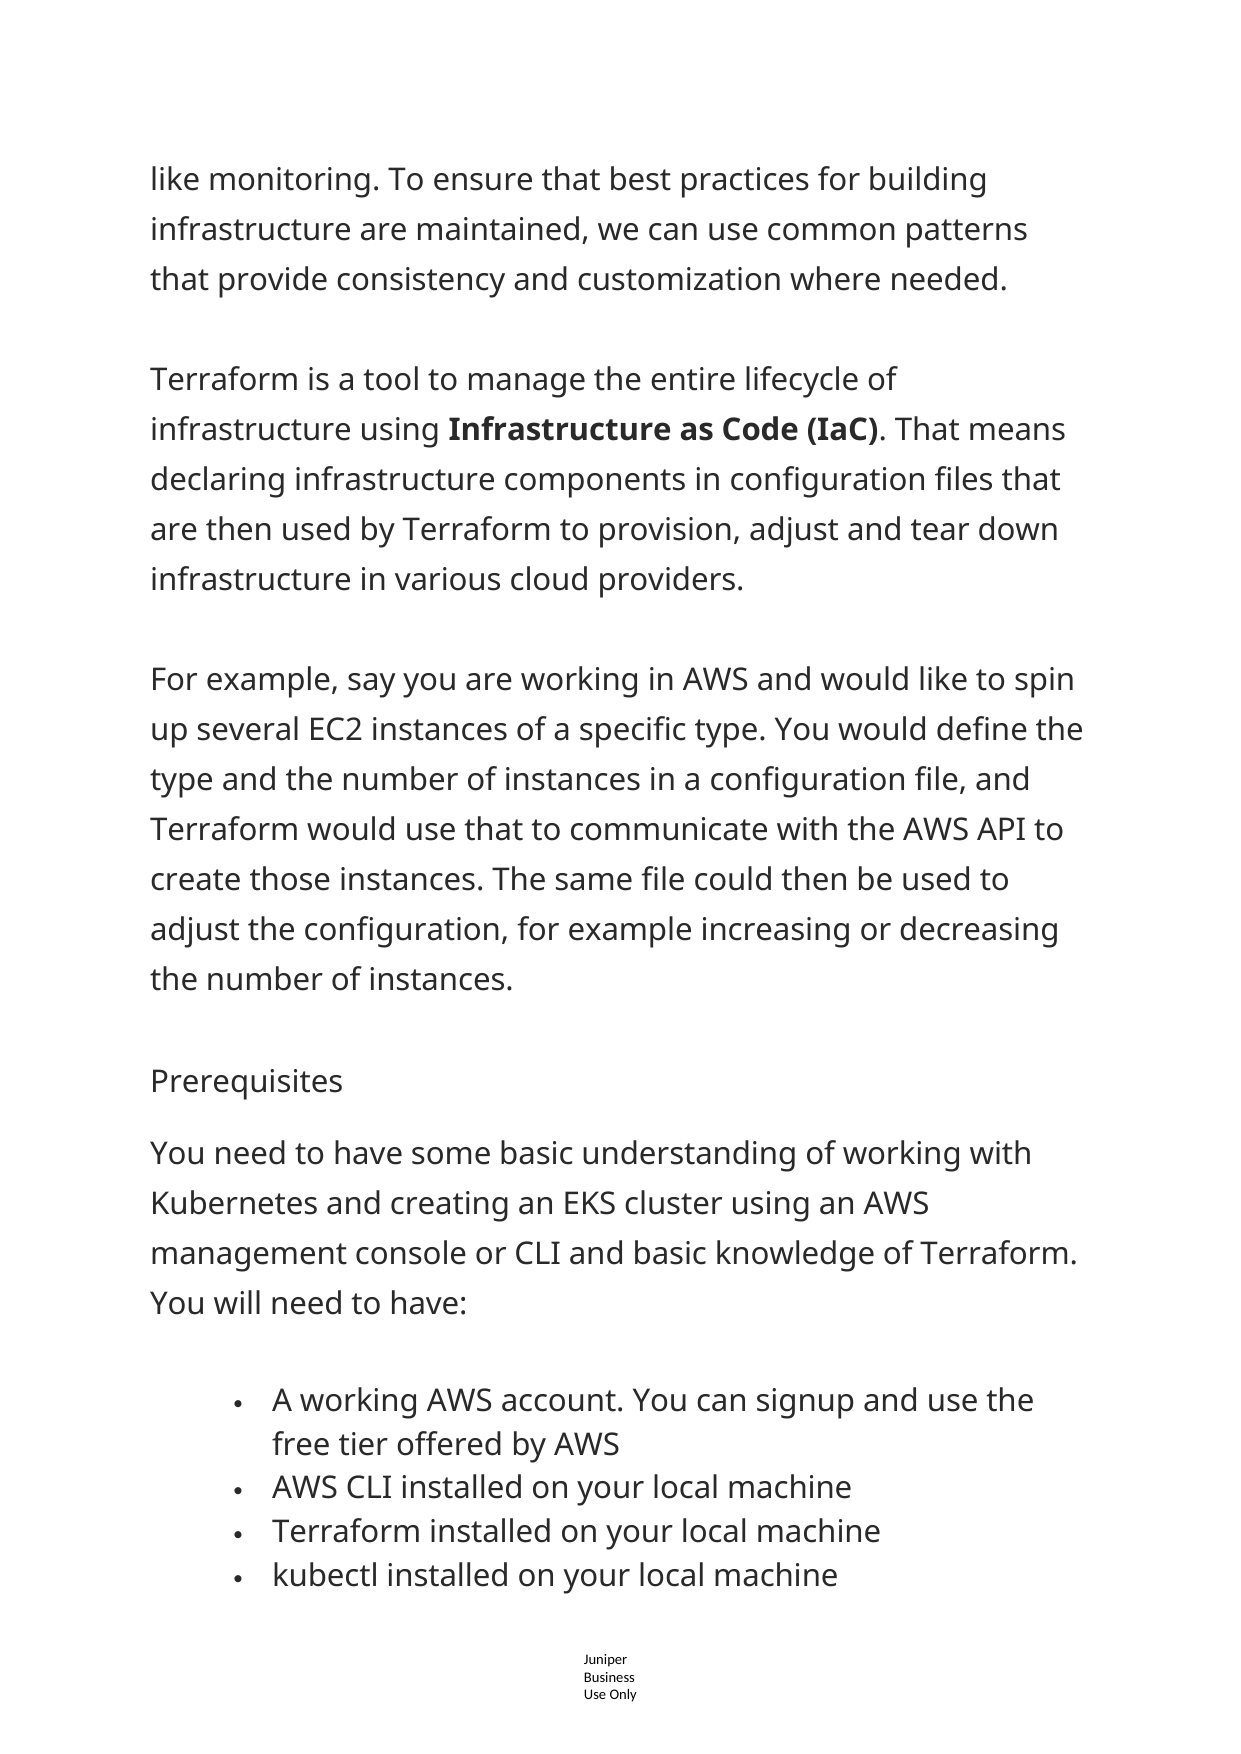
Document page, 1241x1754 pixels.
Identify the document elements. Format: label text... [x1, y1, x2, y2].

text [150, 150, 1090, 300]
list Terraform installed on your local machine [234, 1508, 1090, 1552]
text You need to have some basic understanding of working with Kubernetes and creating an EKS cluster using an AWS management console or CLI and basic knowledge of Terraform. You will need to have: [150, 1123, 1090, 1323]
list kubectl installed on your local machine [234, 1552, 1090, 1596]
subtitle Prerequisites [150, 1059, 1090, 1102]
list A working AWS account. You can signup and use the free tier offered by AWS [234, 1377, 1090, 1464]
text For example, say you are working in AWS and would like to spin up several EC2 instances of a specific type. You would define the type and the number of instances in a configuration file, and Terraform would use that to communicate with the AWS API to create those instances. The same file could then be used to adjust the configuration, for example increasing or decreasing the number of instances. [150, 650, 1090, 1000]
text Terraform is a tool to manage the entire lifecycle of infrastructure using Infrastructure as Code (IaC). That means declaring infrastructure components in configuration files that are then used by Terraform to provision, adjust and tear down infrastructure in various cloud providers. [150, 350, 1090, 600]
list AWS CLI installed on your local machine [234, 1464, 1090, 1508]
